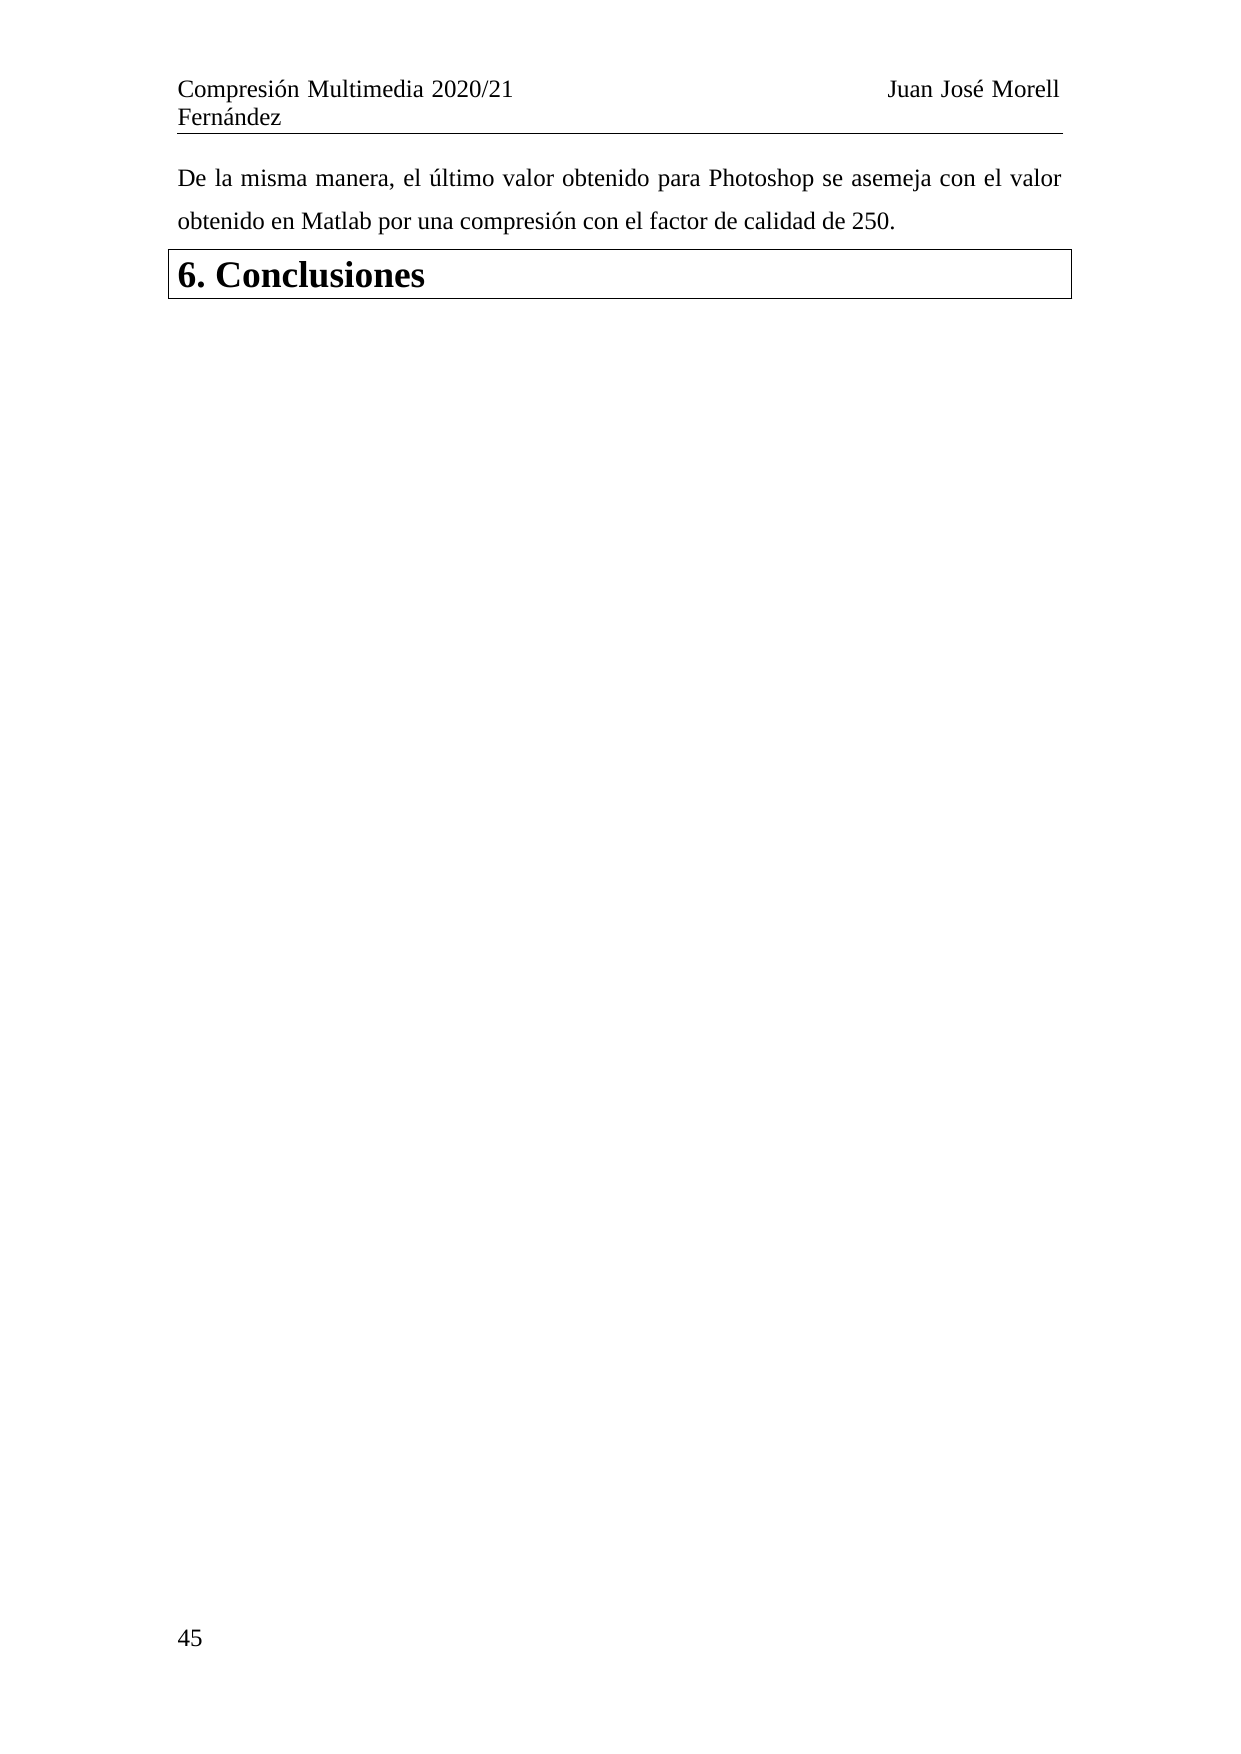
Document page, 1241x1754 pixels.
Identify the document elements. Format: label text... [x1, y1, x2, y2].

subtitle 6. Conclusiones [169, 250, 1071, 298]
text De la misma manera, el último valor obtenido para Photoshop se asemeja con el valor obtenido en Matlab por una compresión con el factor de calidad de 250. [177, 163, 1063, 235]
